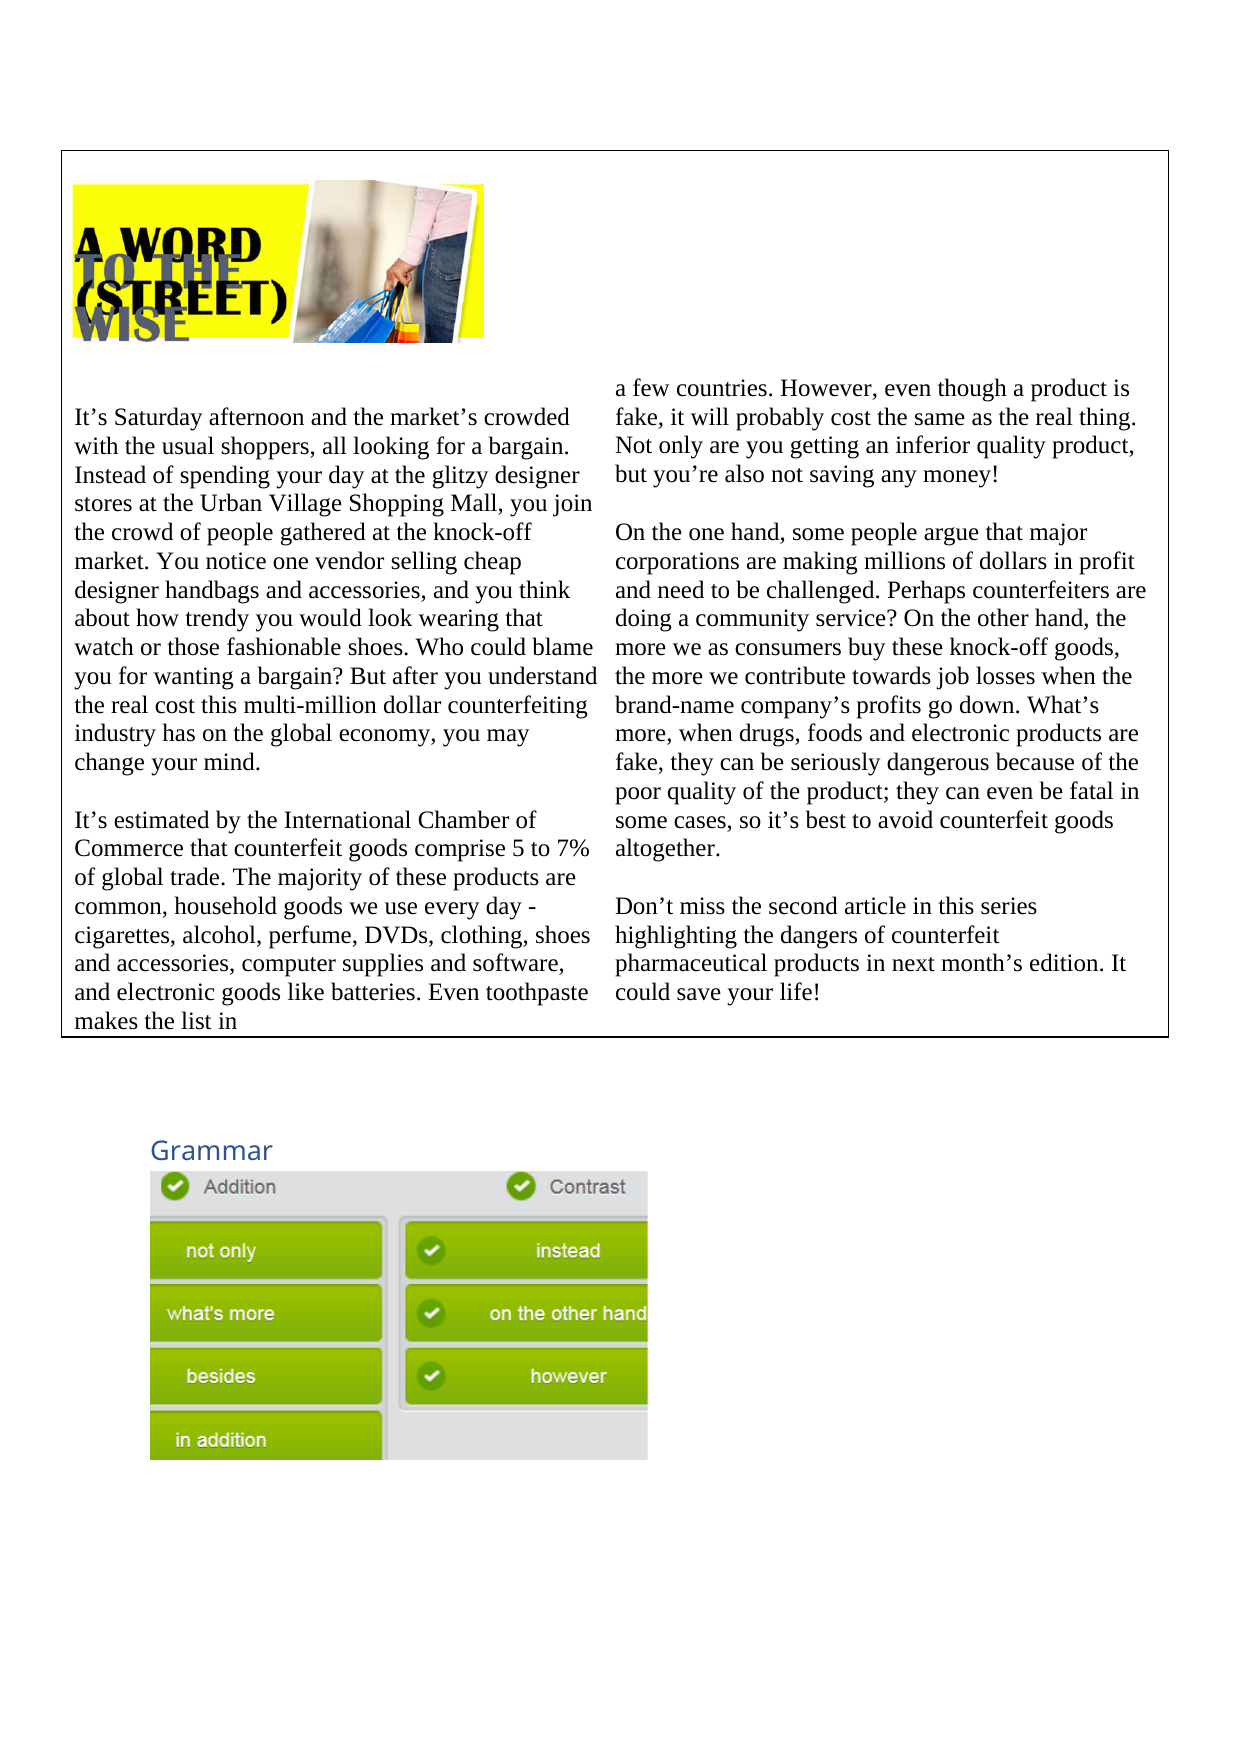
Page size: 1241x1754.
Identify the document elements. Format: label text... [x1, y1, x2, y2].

subtitle Grammar [150, 1131, 1090, 1168]
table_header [62, 151, 1168, 1036]
picture [72, 180, 484, 343]
picture [150, 1171, 648, 1460]
